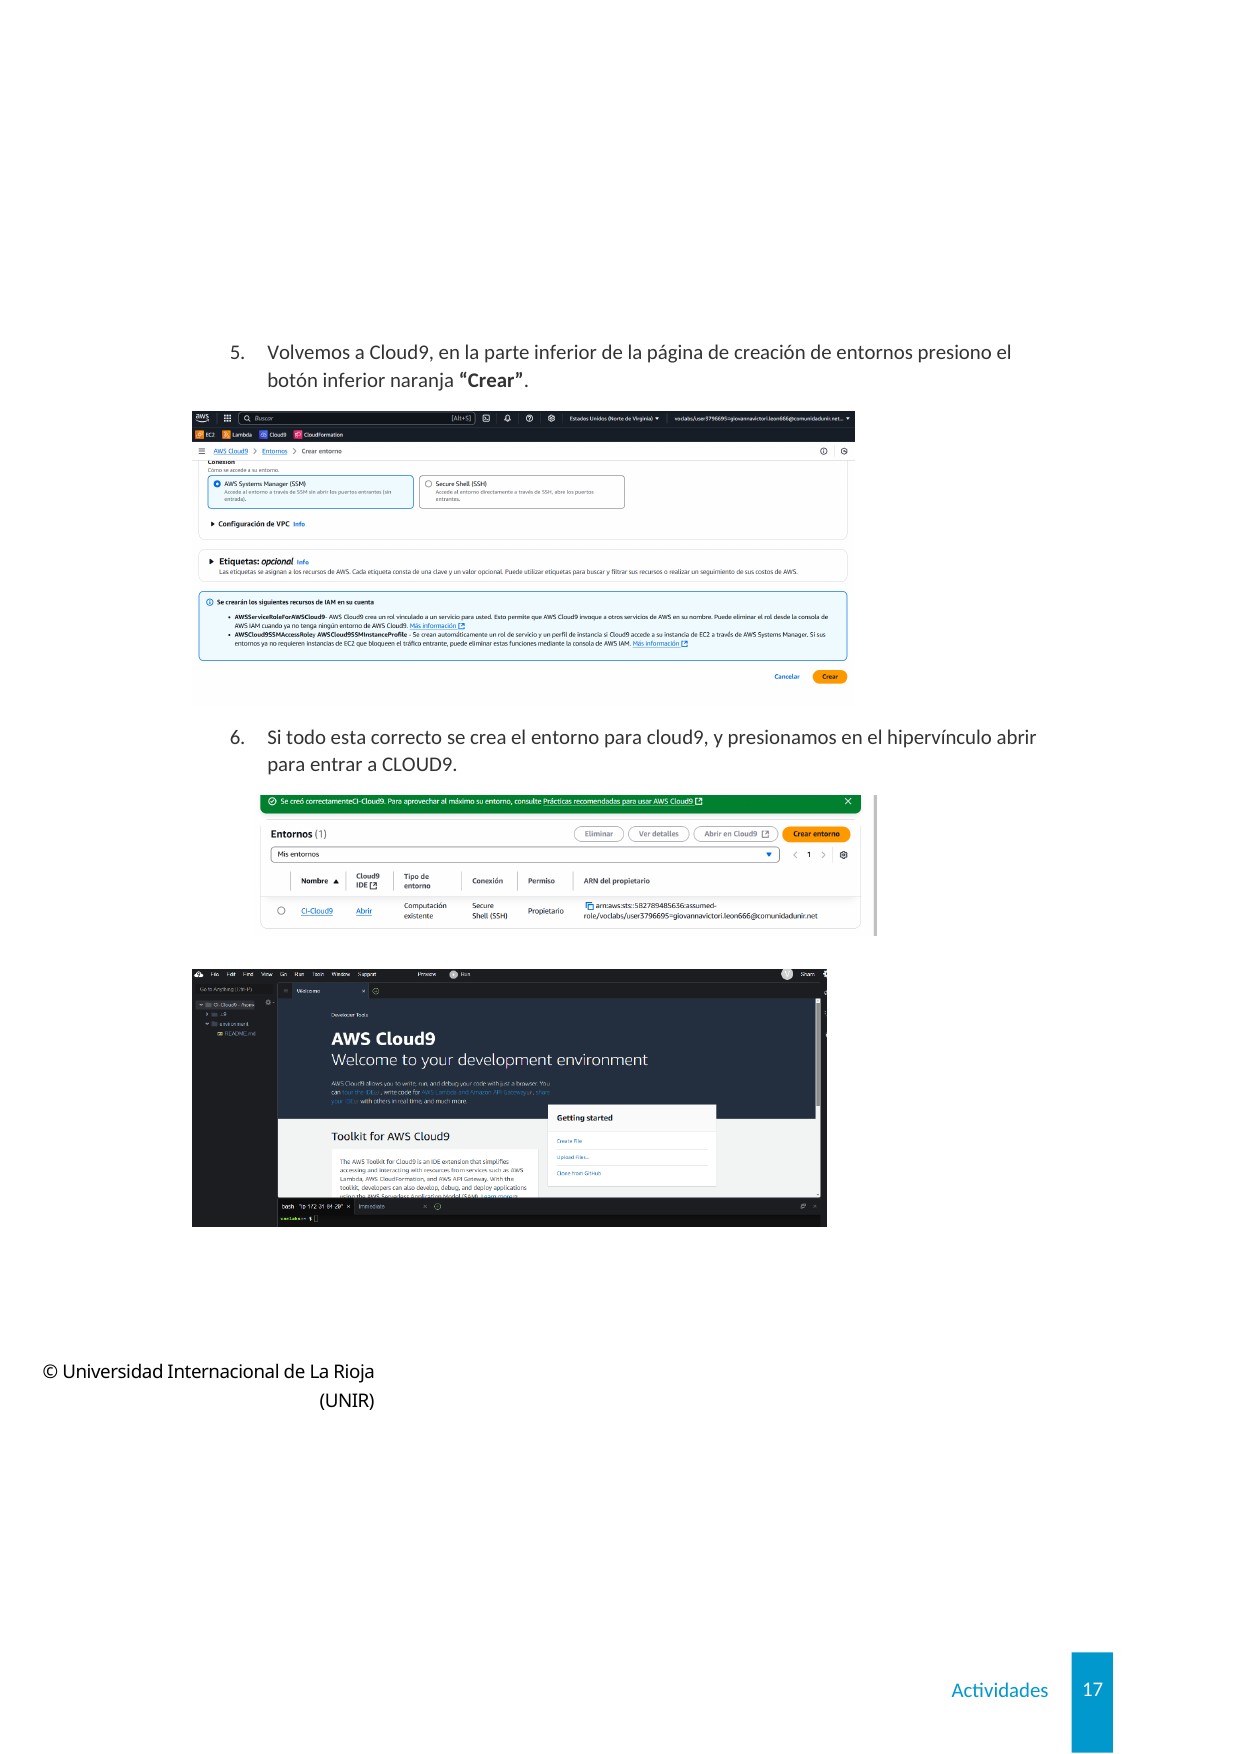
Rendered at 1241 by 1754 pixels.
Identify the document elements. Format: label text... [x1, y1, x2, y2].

picture [192, 969, 827, 1227]
list Si todo esta correcto se crea el entorno para cloud9, y presionamos en el hipervínculo abrir para entrar a CLOUD9. [229, 724, 1048, 777]
list Volvemos a Cloud9, en la parte inferior de la página de creación de entornos presiono el botón inferior naranja “Crear”. [229, 339, 1048, 392]
picture [254, 795, 877, 936]
picture [192, 411, 855, 705]
